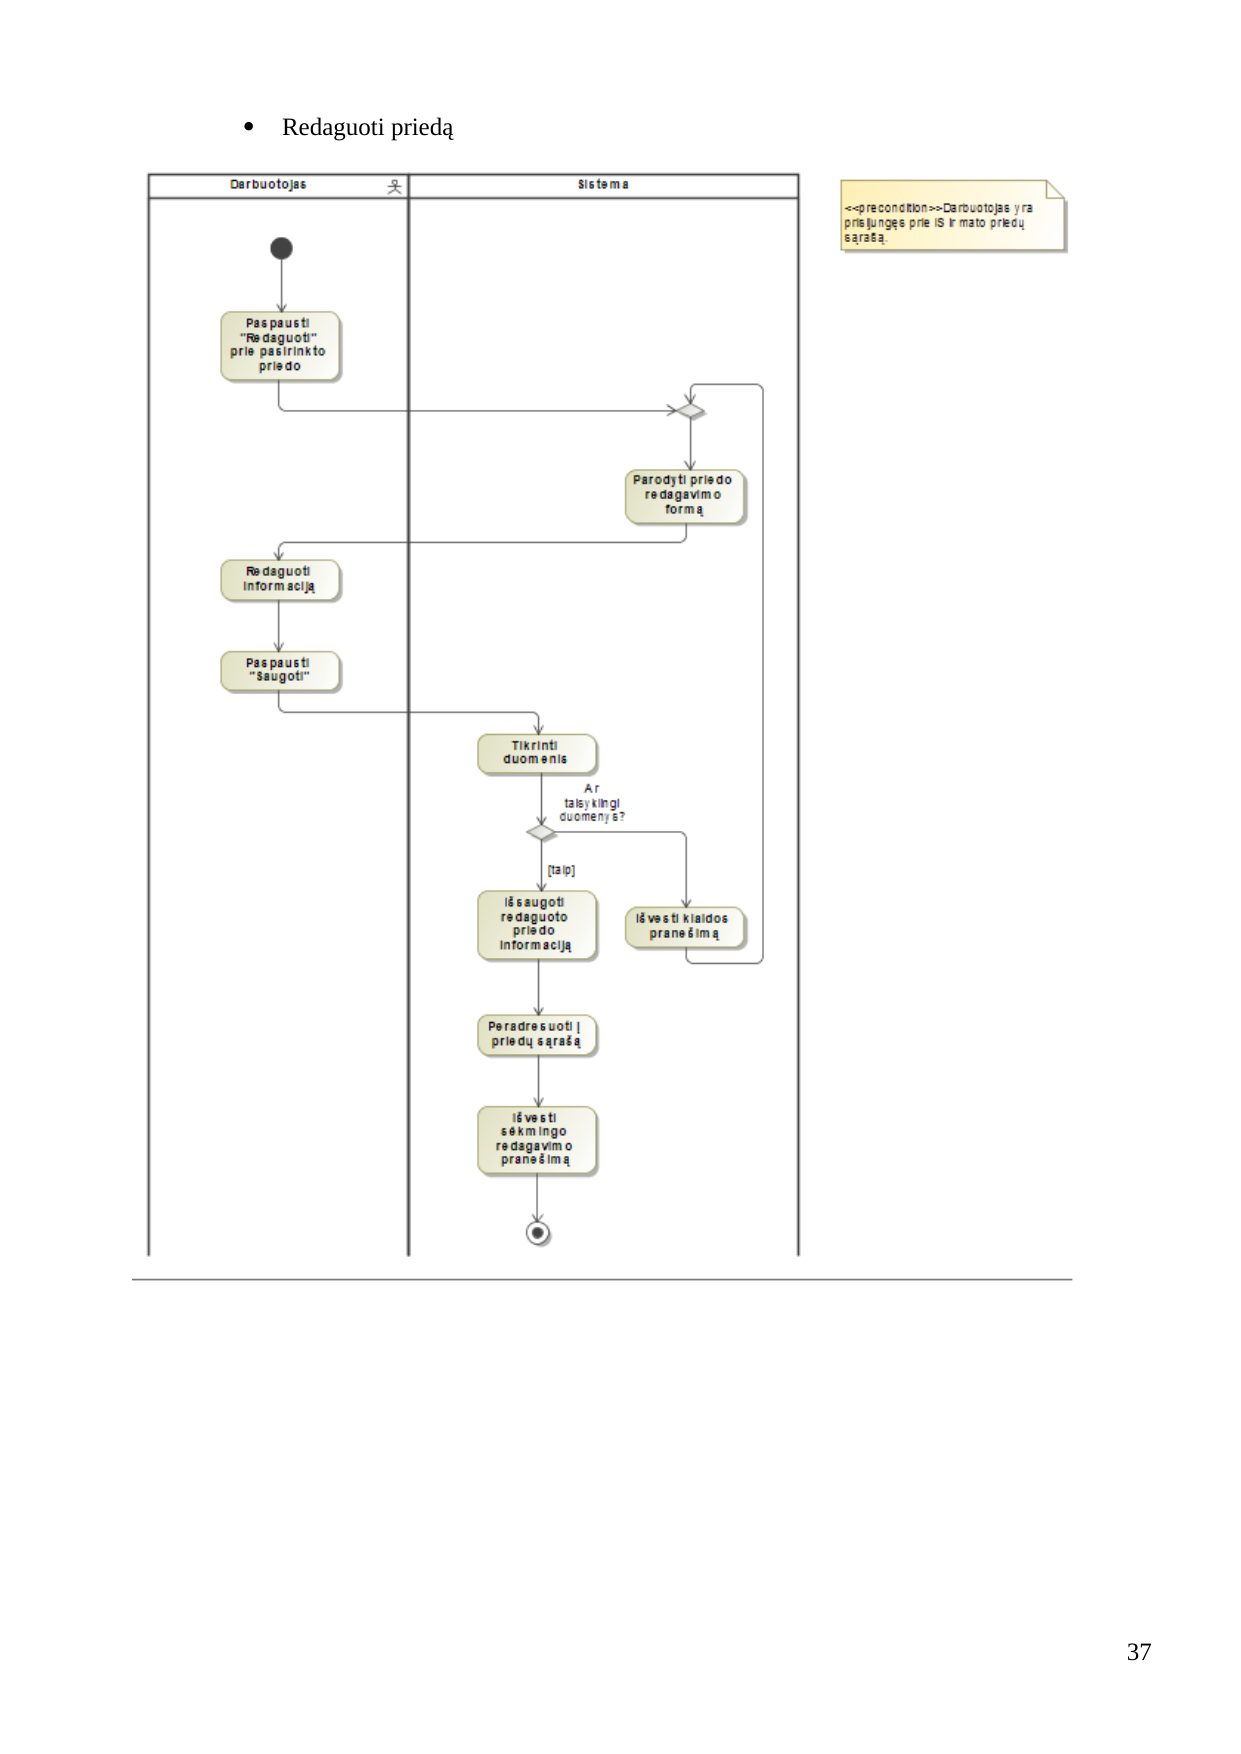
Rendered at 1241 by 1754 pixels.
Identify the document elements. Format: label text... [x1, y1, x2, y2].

list Redaguoti priedą [244, 112, 1152, 141]
picture [132, 143, 1072, 1281]
